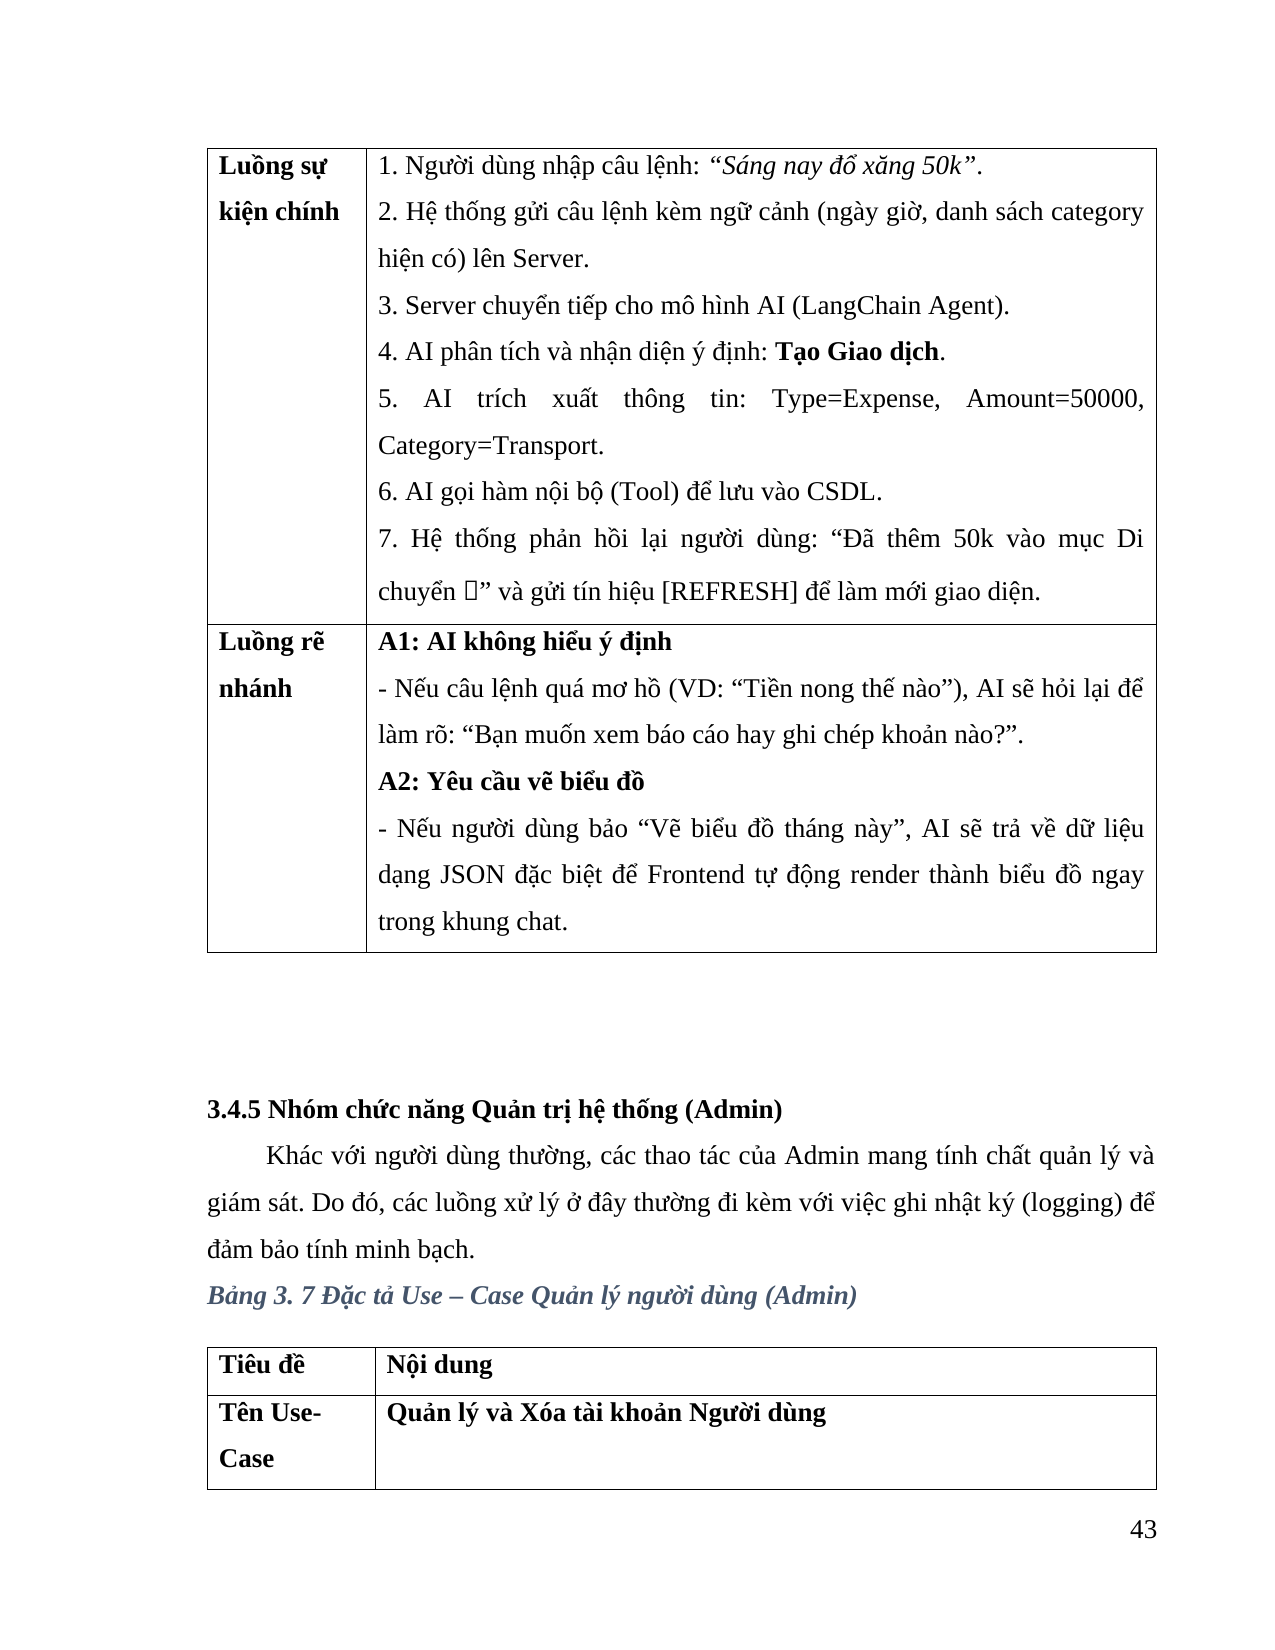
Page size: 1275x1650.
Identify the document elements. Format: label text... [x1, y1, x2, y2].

table_cell Tên Use-Case [208, 1396, 375, 1489]
table_cell Luồng sự kiện chính [208, 149, 366, 624]
table_header Tiêu đề [208, 1348, 375, 1395]
table_header Nội dung [376, 1348, 1156, 1395]
text Bảng 3. 7 Đặc tả Use – Case Quản lý người dùng (Admin) [207, 1279, 1157, 1311]
text 3.4.5 Nhóm chức năng Quản trị hệ thống (Admin) [207, 1093, 1157, 1124]
table_cell Luồng rẽ nhánh [208, 625, 366, 952]
table_cell 1. Người dùng nhập câu lệnh: “Sáng nay đổ xăng 50k”. 2. Hệ thống gửi câu lệnh kèm ngữ cảnh (ngày giờ, danh sách category hiện có) lên Server. 3. Server chuyển tiếp cho mô hình AI (LangChain Agent). 4. AI phân tích và nhận diện ý định: Tạo Giao dịch. 5. AI trích xuất thông tin: Type=Expense, Amount=50000, Category=Transport. 6. AI gọi hàm nội bộ (Tool) để lưu vào CSDL. 7. Hệ thống phản hồi lại người dùng: “Đã thêm 50k vào mục Di chuyển ✅” và gửi tín hiệu [REFRESH] để làm mới giao diện. [367, 149, 1156, 624]
table_cell A1: AI không hiểu ý định - Nếu câu lệnh quá mơ hồ (VD: “Tiền nong thế nào”), AI sẽ hỏi lại để làm rõ: “Bạn muốn xem báo cáo hay ghi chép khoản nào?”. A2: Yêu cầu vẽ biểu đồ - Nếu người dùng bảo “Vẽ biểu đồ tháng này”, AI sẽ trả về dữ liệu dạng JSON đặc biệt để Frontend tự động render thành biểu đồ ngay trong khung chat. [367, 625, 1156, 952]
text Khác với người dùng thường, các thao tác của Admin mang tính chất quản lý và giám sát. Do đó, các luồng xử lý ở đây thường đi kèm với việc ghi nhật ký (logging) để đảm bảo tính minh bạch. [207, 1139, 1157, 1264]
table_cell Quản lý và Xóa tài khoản Người dùng [376, 1396, 1156, 1489]
